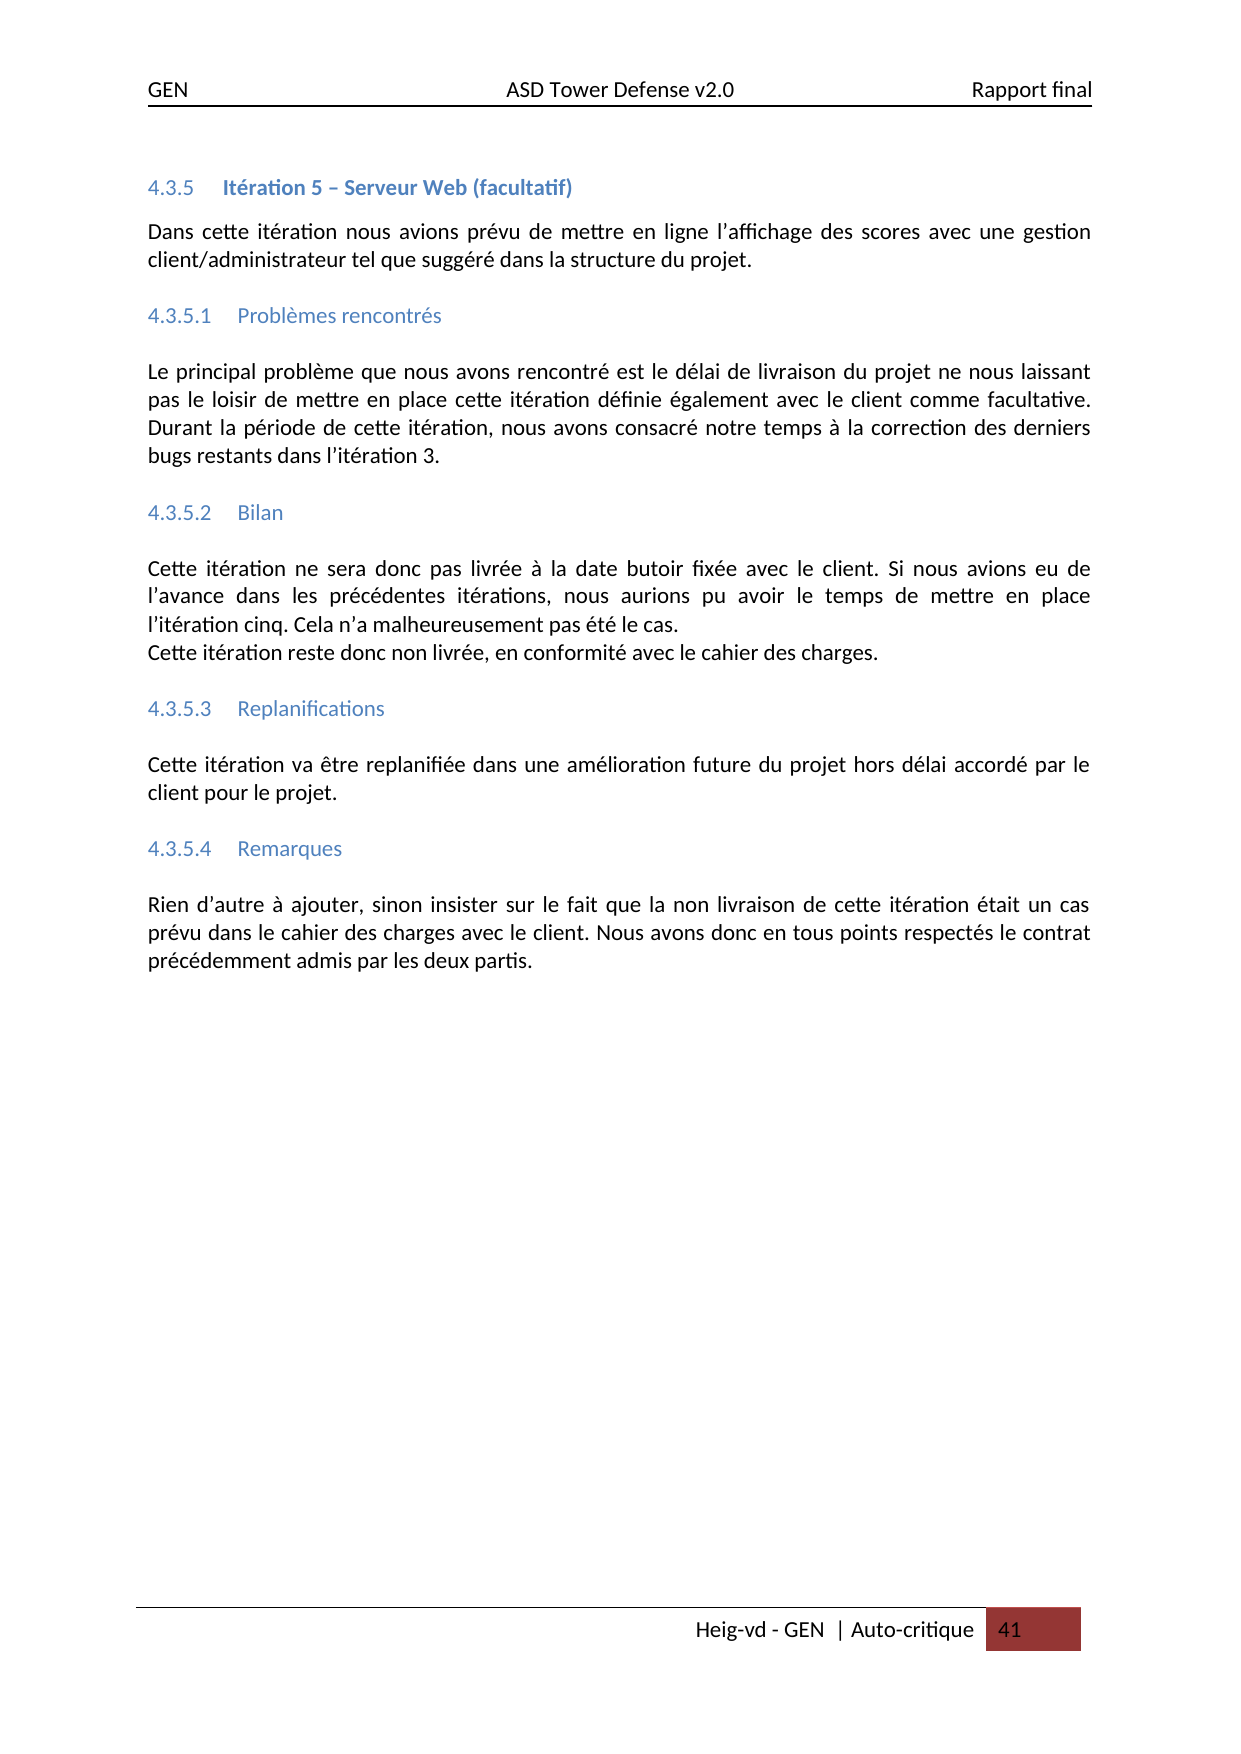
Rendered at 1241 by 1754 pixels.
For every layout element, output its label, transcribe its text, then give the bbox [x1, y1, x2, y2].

subtitle Problèmes rencontrés [148, 301, 1092, 329]
text Cette itération ne sera donc pas livrée à la date butoir fixée avec le client. Si nous avions eu de l’avance dans les précédentes itérations, nous aurions pu avoir le temps de mettre en place l’itération cinq. Cela n’a malheureusement pas été le cas. [148, 554, 1092, 638]
text Dans cette itération nous avions prévu de mettre en ligne l’affichage des scores avec une gestion client/administrateur tel que suggéré dans la structure du projet. [148, 217, 1092, 273]
subtitle Remarques [148, 834, 1092, 862]
text Cette itération va être replanifiée dans une amélioration future du projet hors délai accordé par le client pour le projet. [148, 750, 1092, 806]
text Cette itération reste donc non livrée, en conformité avec le cahier des charges. [148, 638, 1092, 666]
subtitle Replanifications [148, 694, 1092, 722]
subtitle Bilan [148, 498, 1092, 526]
subtitle Itération 5 – Serveur Web (facultatif) [148, 173, 1092, 201]
text Le principal problème que nous avons rencontré est le délai de livraison du projet ne nous laissant pas le loisir de mettre en place cette itération définie également avec le client comme facultative. Durant la période de cette itération, nous avons consacré notre temps à la correction des derniers bugs restants dans l’itération 3. [148, 357, 1092, 469]
text Rien d’autre à ajouter, sinon insister sur le fait que la non livraison de cette itération était un cas prévu dans le cahier des charges avec le client. Nous avons donc en tous points respectés le contrat précédemment admis par les deux partis. [148, 890, 1092, 974]
